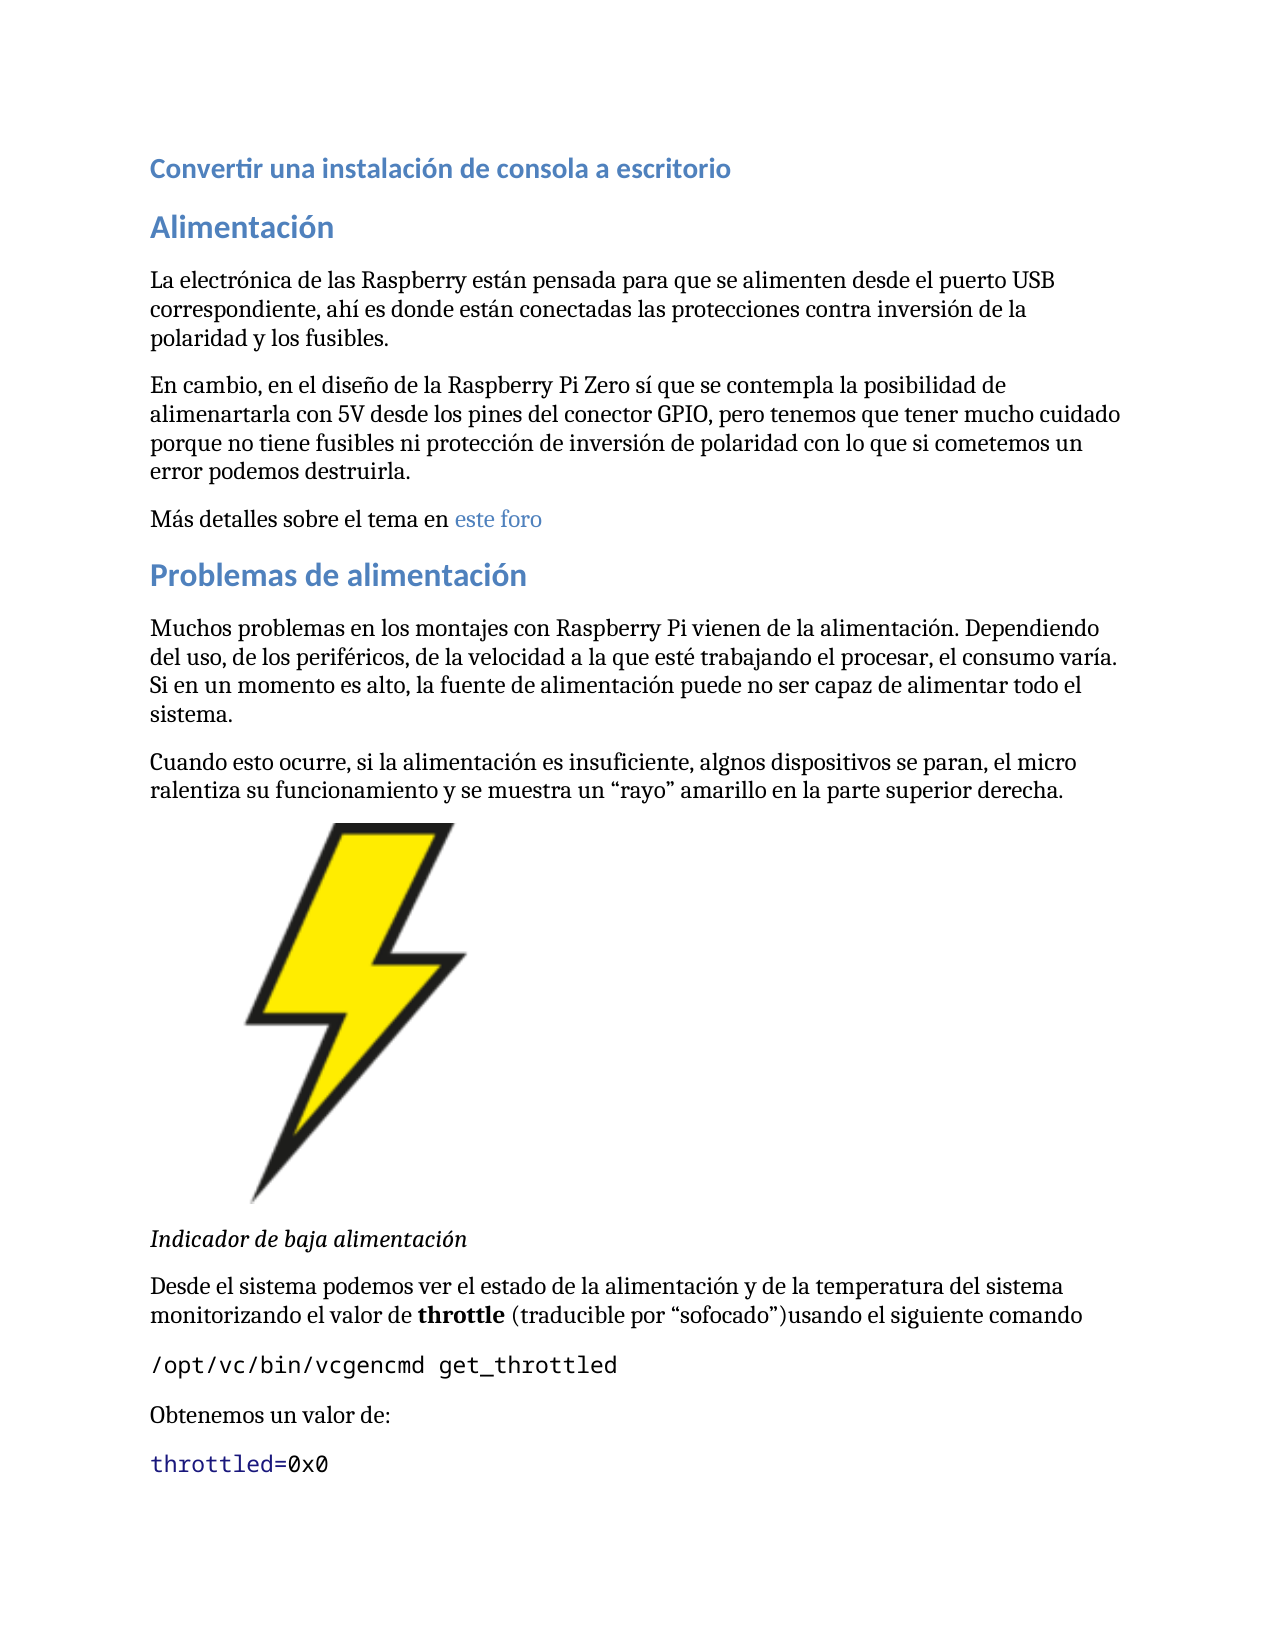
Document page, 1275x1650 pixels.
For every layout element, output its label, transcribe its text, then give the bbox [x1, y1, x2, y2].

subtitle Alimentación [150, 206, 1125, 247]
text La electrónica de las Raspberry están pensada para que se alimenten desde el puerto USB correspondiente, ahí es donde están conectadas las protecciones contra inversión de la polaridad y los fusibles. [150, 266, 1125, 352]
subtitle Problemas de alimentación [150, 554, 1125, 595]
text Obtenemos un valor de: [150, 1401, 1125, 1429]
text Indicador de baja alimentación [150, 1225, 1125, 1253]
subtitle Convertir una instalación de consola a escritorio [150, 150, 1125, 186]
text Más detalles sobre el tema en este foro [150, 505, 1125, 533]
text /opt/vc/bin/vcgencmd get_throttled [150, 1348, 1125, 1380]
text Cuando esto ocurre, si la alimentación es insuficiente, algnos dispositivos se paran, el micro ralentiza su funcionamiento y se muestra un “rayo” amarillo en la parte superior derecha. [150, 747, 1125, 805]
text En cambio, en el diseño de la Raspberry Pi Zero sí que se contempla la posibilidad de alimenartarla con 5V desde los pines del conector GPIO, pero tenemos que tener mucho cuidado porque no tiene fusibles ni protección de inversión de polaridad con lo que si cometemos un error podemos destruirla. [150, 371, 1125, 486]
text Desde el sistema podemos ver el estado de la alimentación y de la temperatura del sistema monitorizando el valor de throttle (traducible por “sofocado”)usando el siguiente comando [150, 1272, 1125, 1330]
text Muchos problemas en los montajes con Raspberry Pi vienen de la alimentación. Dependiendo del uso, de los periféricos, de la velocidad a la que esté trabajando el procesar, el consumo varía. Si en un momento es alto, la fuente de alimentación puede no ser capaz de alimentar todo el sistema. [150, 614, 1125, 729]
text throttled=0x0 [150, 1448, 1125, 1479]
picture [168, 823, 549, 1204]
